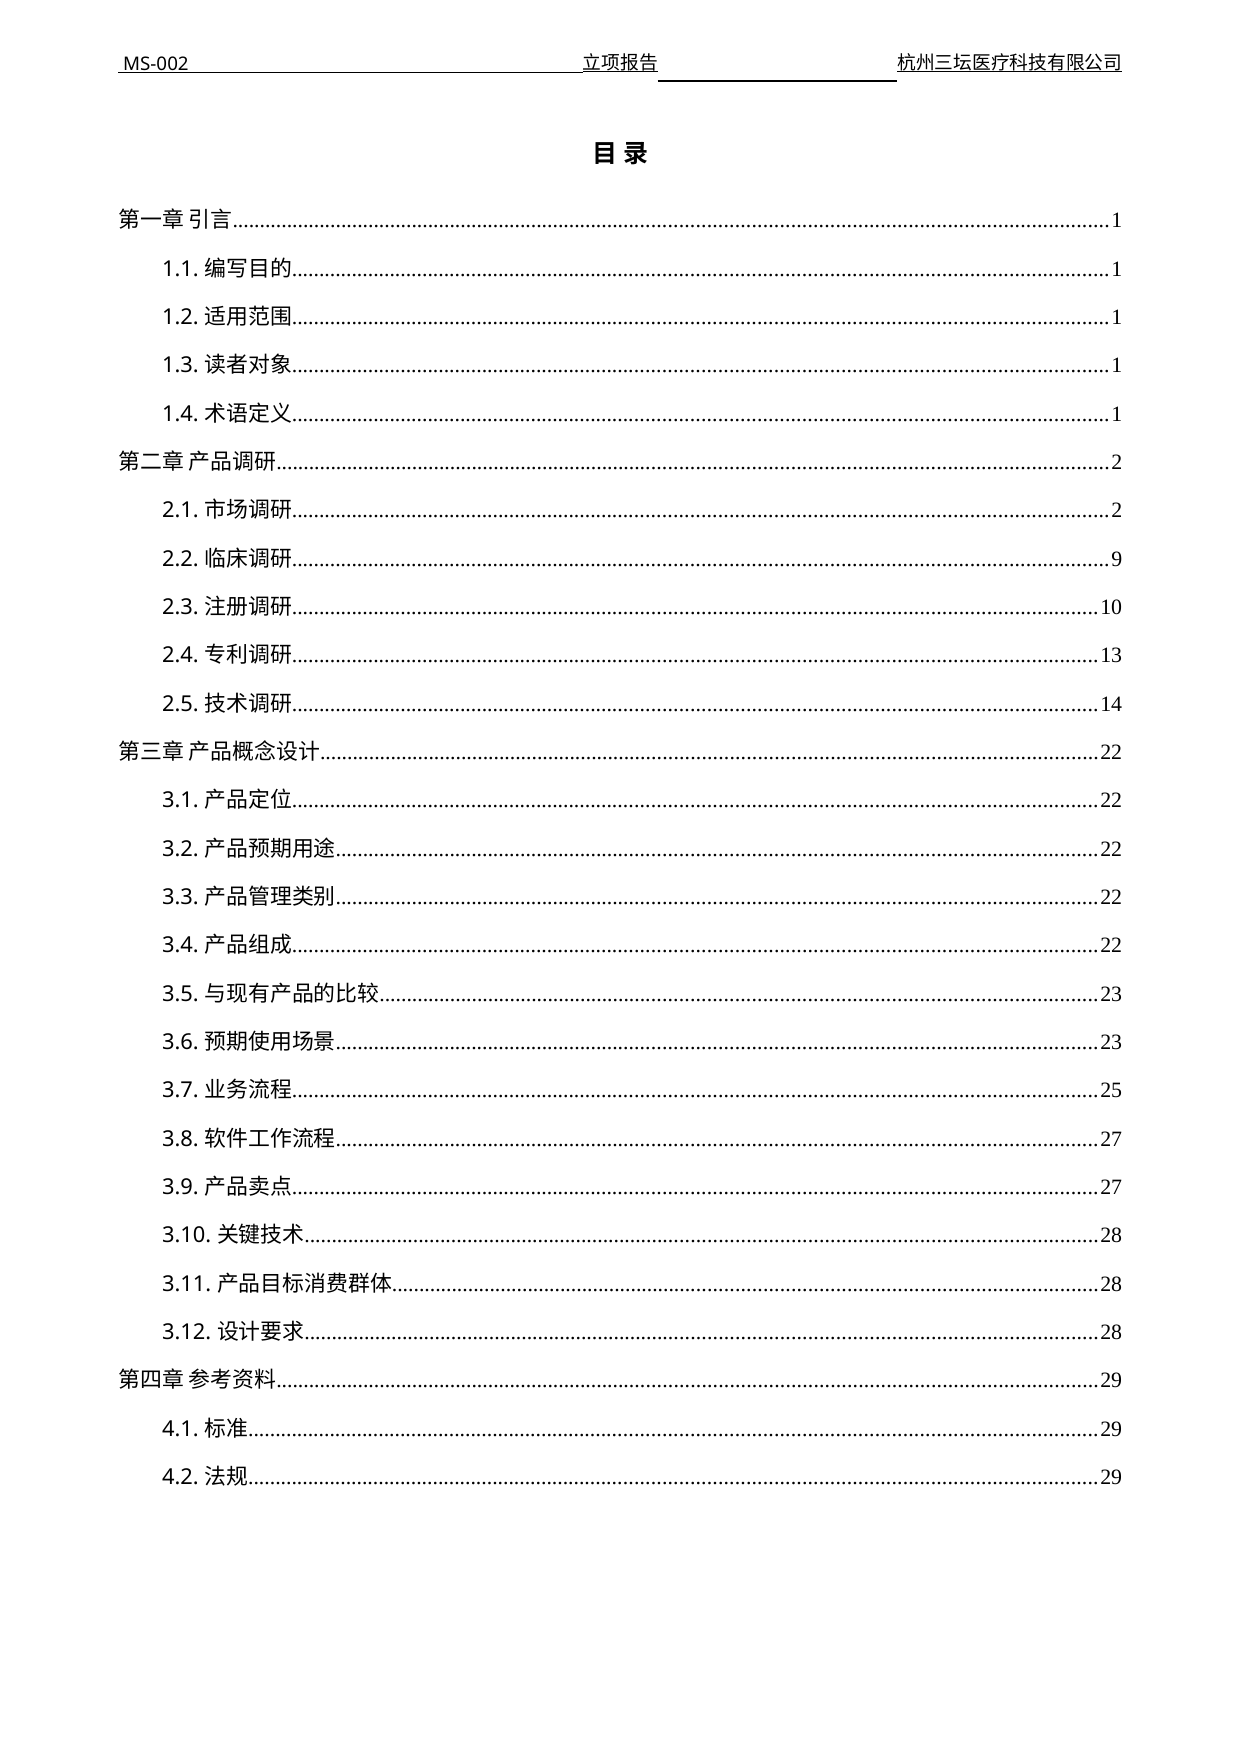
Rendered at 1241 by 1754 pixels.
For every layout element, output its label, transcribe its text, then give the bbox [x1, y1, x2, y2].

text 4.2. 法规 29 [162, 1458, 1122, 1491]
text 3.4. 产品组成 22 [162, 927, 1122, 959]
text 1.3. 读者对象 1 [162, 347, 1122, 379]
text 3.5. 与现有产品的比较 23 [162, 975, 1122, 1008]
text 3.6. 预期使用场景 23 [162, 1023, 1122, 1056]
text 1.4. 术语定义 1 [162, 395, 1122, 428]
text 2.5. 技术调研 14 [162, 685, 1122, 718]
text 1.2. 适用范围 1 [162, 298, 1122, 331]
text 2.1. 市场调研 2 [162, 492, 1122, 524]
text 第三章 产品概念设计 22 [118, 733, 1122, 766]
text 3.3. 产品管理类别 22 [162, 878, 1122, 911]
text 3.12. 设计要求 28 [162, 1313, 1122, 1346]
text 目 录 [118, 119, 1122, 184]
text 3.8. 软件工作流程 27 [162, 1120, 1122, 1153]
text 3.10. 关键技术 28 [162, 1217, 1122, 1249]
text 第二章 产品调研 2 [118, 443, 1122, 476]
text 3.9. 产品卖点 27 [162, 1168, 1122, 1201]
text 2.3. 注册调研 10 [162, 588, 1122, 621]
text 2.4. 专利调研 13 [162, 637, 1122, 669]
text 3.2. 产品预期用途 22 [162, 830, 1122, 863]
text 第一章 引言 1 [118, 202, 1122, 234]
text 3.11. 产品目标消费群体 28 [162, 1265, 1122, 1298]
text 1.1. 编写目的 1 [162, 250, 1122, 283]
text 4.1. 标准 29 [162, 1410, 1122, 1443]
text 2.2. 临床调研 9 [162, 540, 1122, 573]
text 3.1. 产品定位 22 [162, 782, 1122, 814]
text 3.7. 业务流程 25 [162, 1072, 1122, 1104]
text 第四章 参考资料 29 [118, 1362, 1122, 1394]
